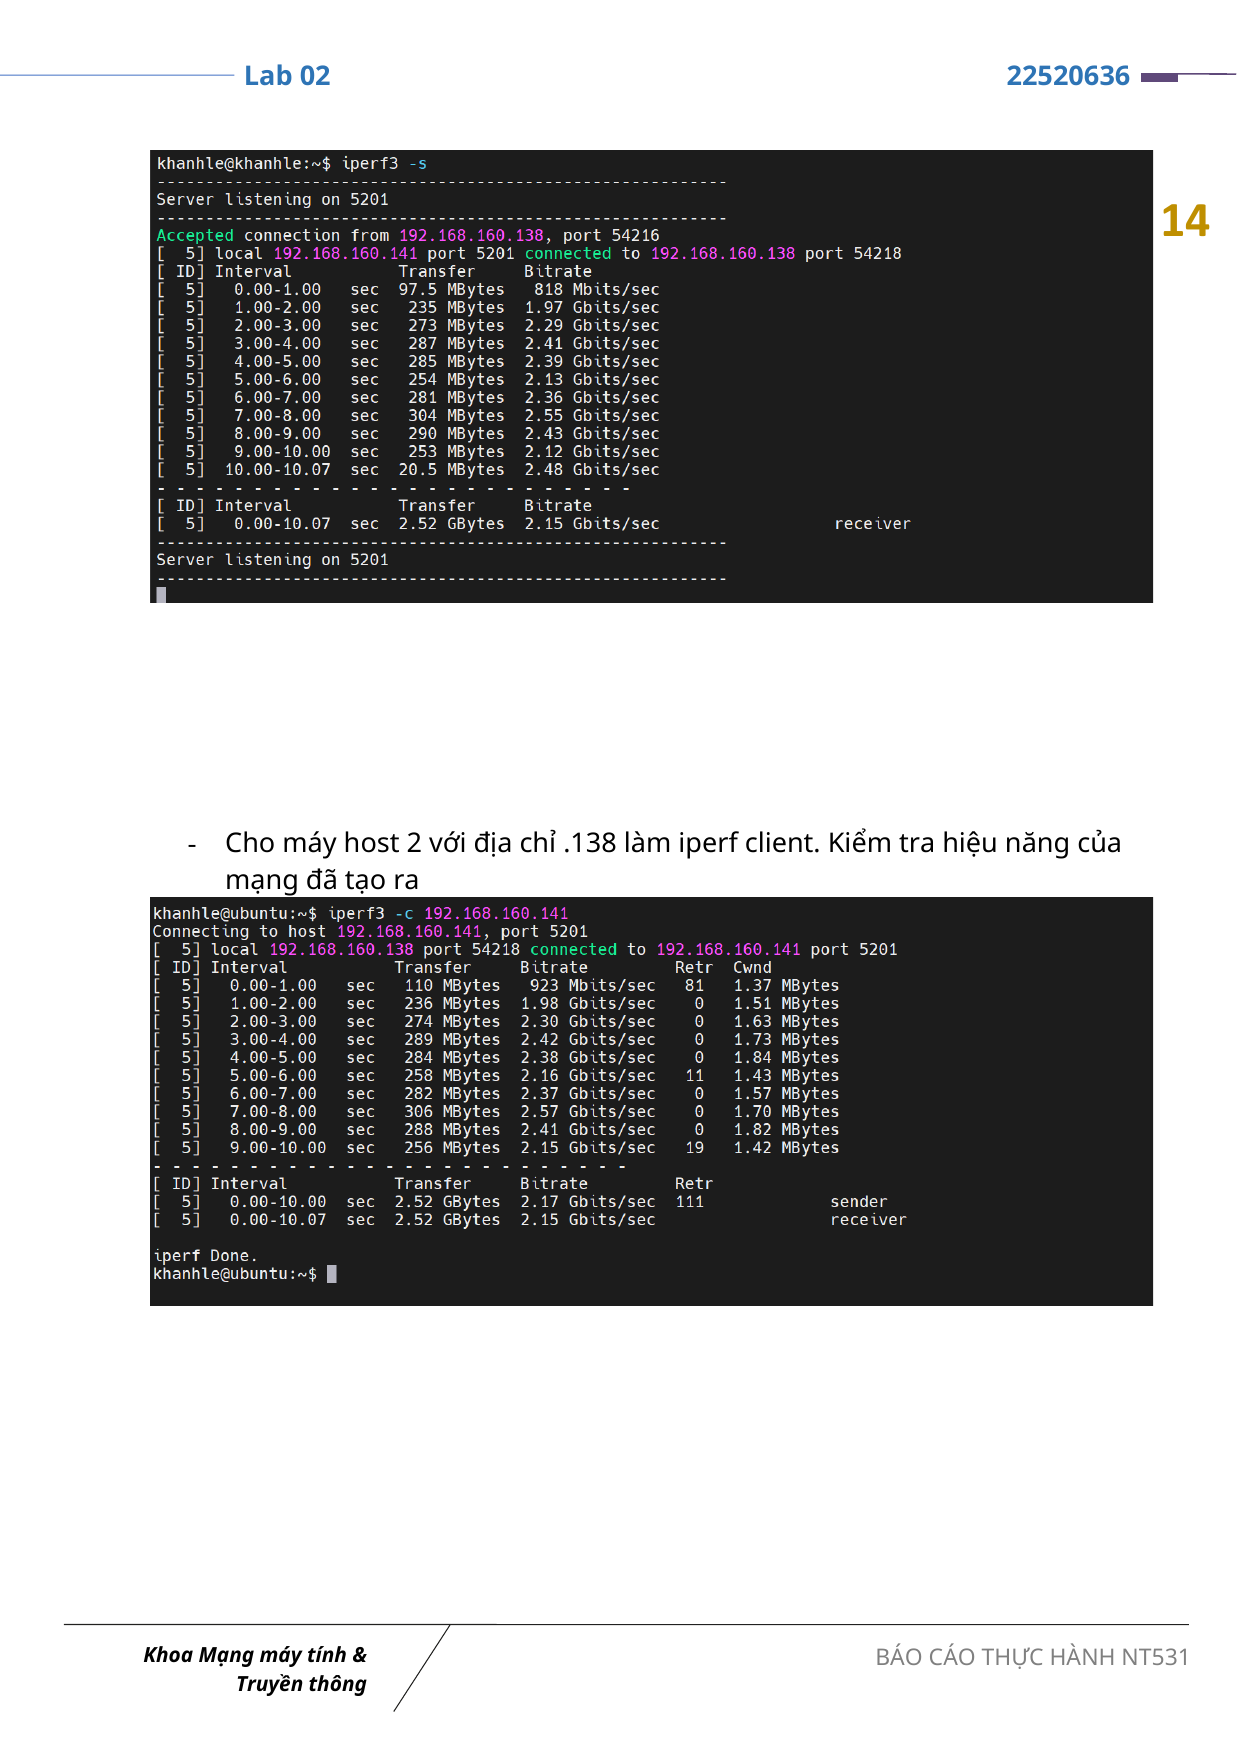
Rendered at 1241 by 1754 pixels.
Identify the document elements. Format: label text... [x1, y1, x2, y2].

picture [150, 897, 1154, 1306]
list Cho máy host 2 với địa chỉ .138 làm iperf client. Kiểm tra hiệu năng của mạng đã tạo ra [187, 824, 1153, 897]
picture [150, 150, 1154, 603]
